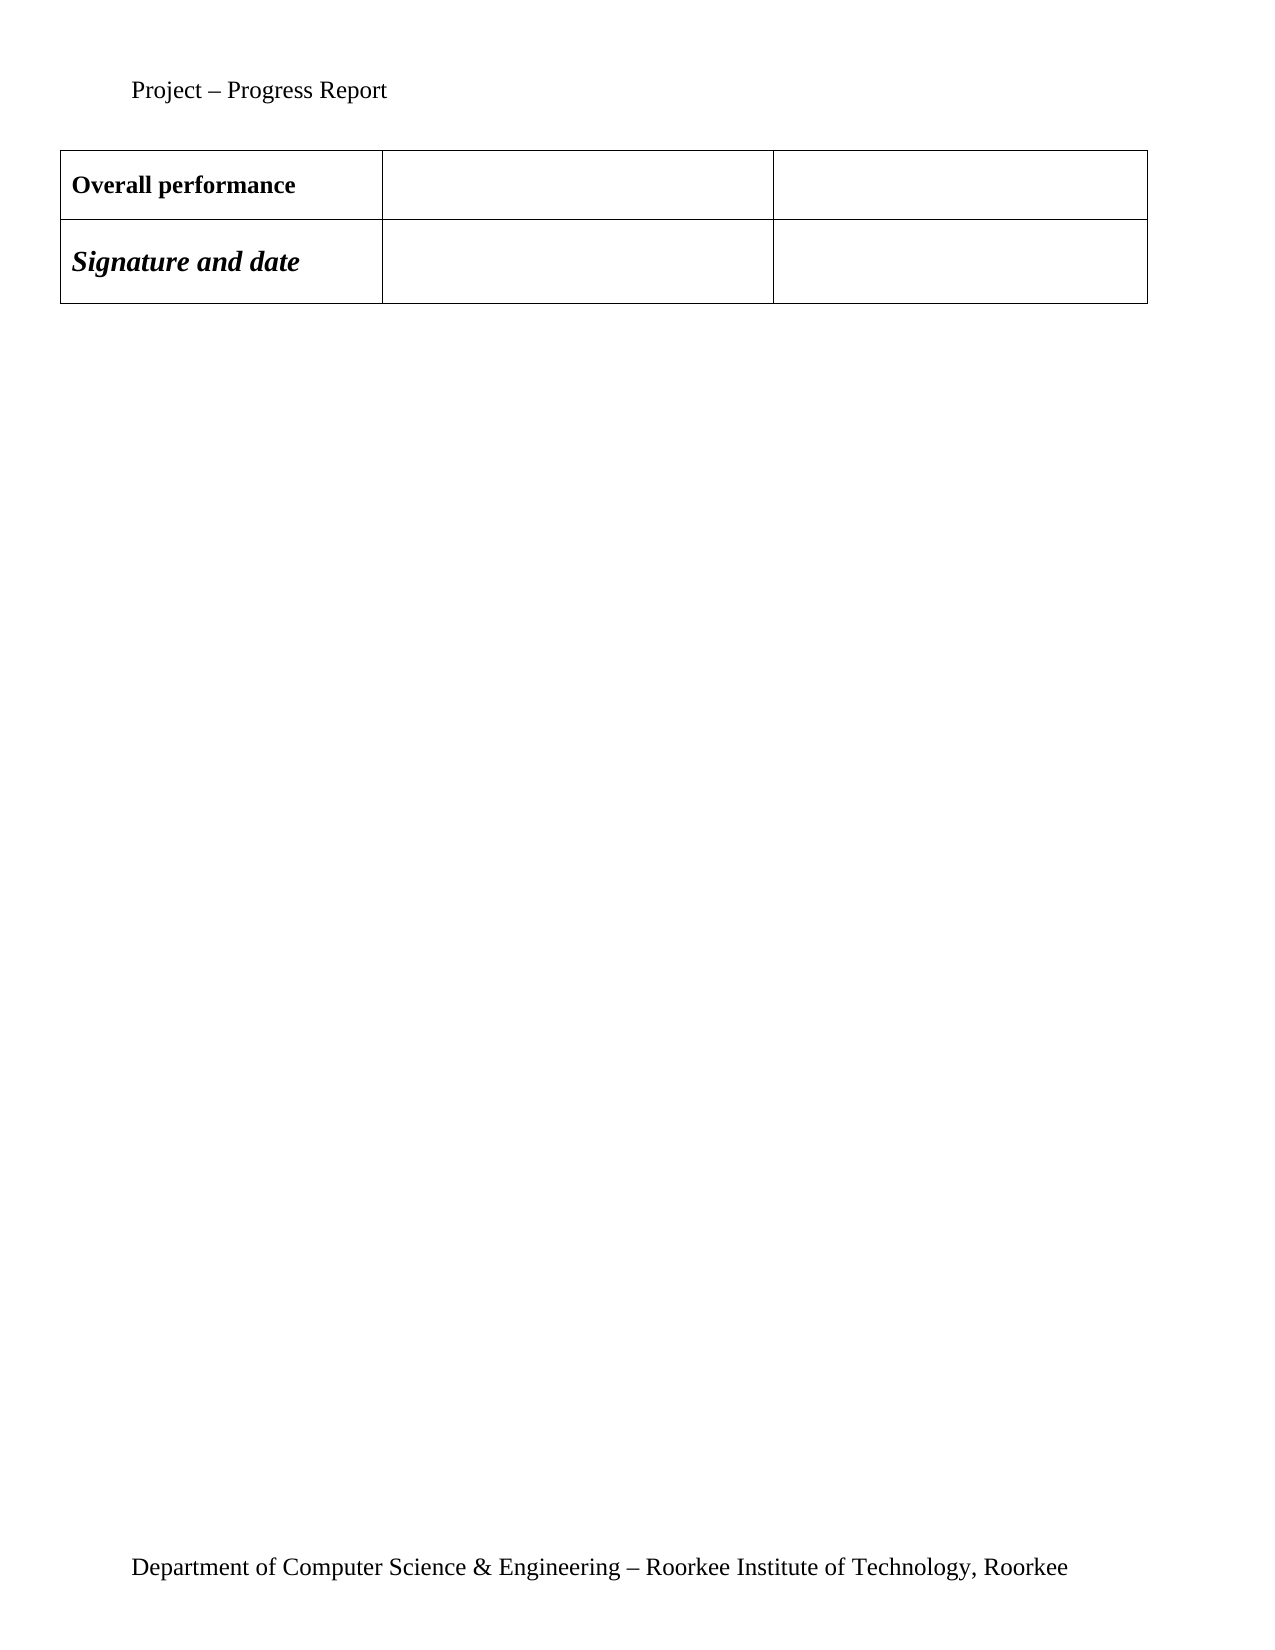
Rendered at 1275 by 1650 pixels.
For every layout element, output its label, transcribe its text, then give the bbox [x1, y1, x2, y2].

table_cell [774, 151, 1147, 218]
table_cell [774, 220, 1147, 303]
table_cell Signature and date [61, 220, 382, 303]
table_cell [383, 151, 773, 218]
table_cell Overall performance [61, 151, 382, 218]
table_cell [383, 220, 773, 303]
